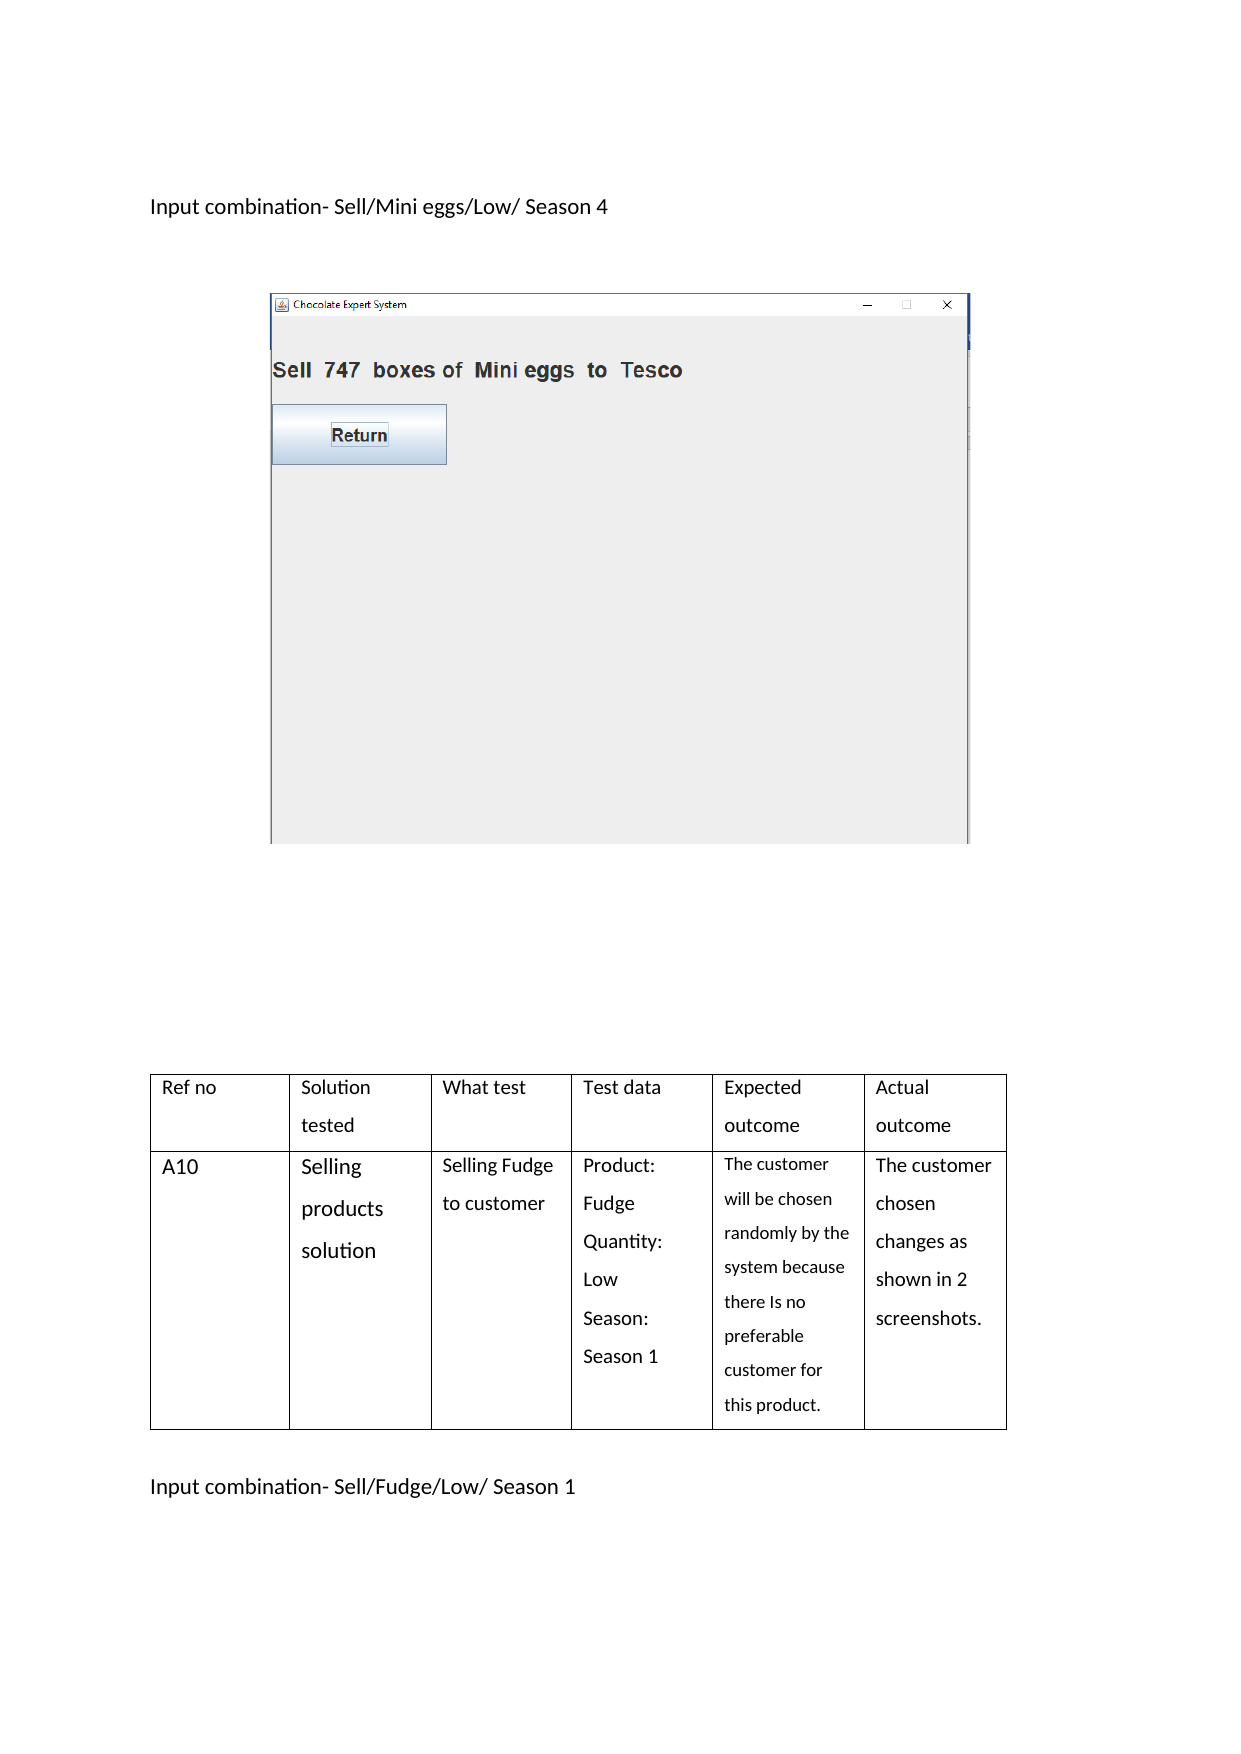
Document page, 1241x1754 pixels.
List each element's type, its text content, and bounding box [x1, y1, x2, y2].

table_cell Selling Fudge to customer [432, 1152, 571, 1429]
table_cell Selling products solution [290, 1152, 431, 1429]
table_cell A10 [151, 1152, 289, 1429]
table_header Test data [572, 1075, 712, 1151]
table_cell The customer will be chosen randomly by the system because there Is no preferable customer for this product. [713, 1152, 864, 1429]
table_header Ref no [151, 1075, 289, 1151]
text Input combination- Sell/Mini eggs/Low/ Season 4 [150, 192, 1090, 220]
table_header Expected outcome [713, 1075, 864, 1151]
picture [269, 293, 971, 844]
text Input combination- Sell/Fudge/Low/ Season 1 [150, 1472, 1090, 1500]
table_cell Product: Fudge Quantity: Low Season: Season 1 [572, 1152, 712, 1429]
table_header Solution tested [290, 1075, 431, 1151]
table_cell The customer chosen changes as shown in 2 screenshots. [865, 1152, 1006, 1429]
table_header What test [432, 1075, 571, 1151]
table_header Actual outcome [865, 1075, 1006, 1151]
